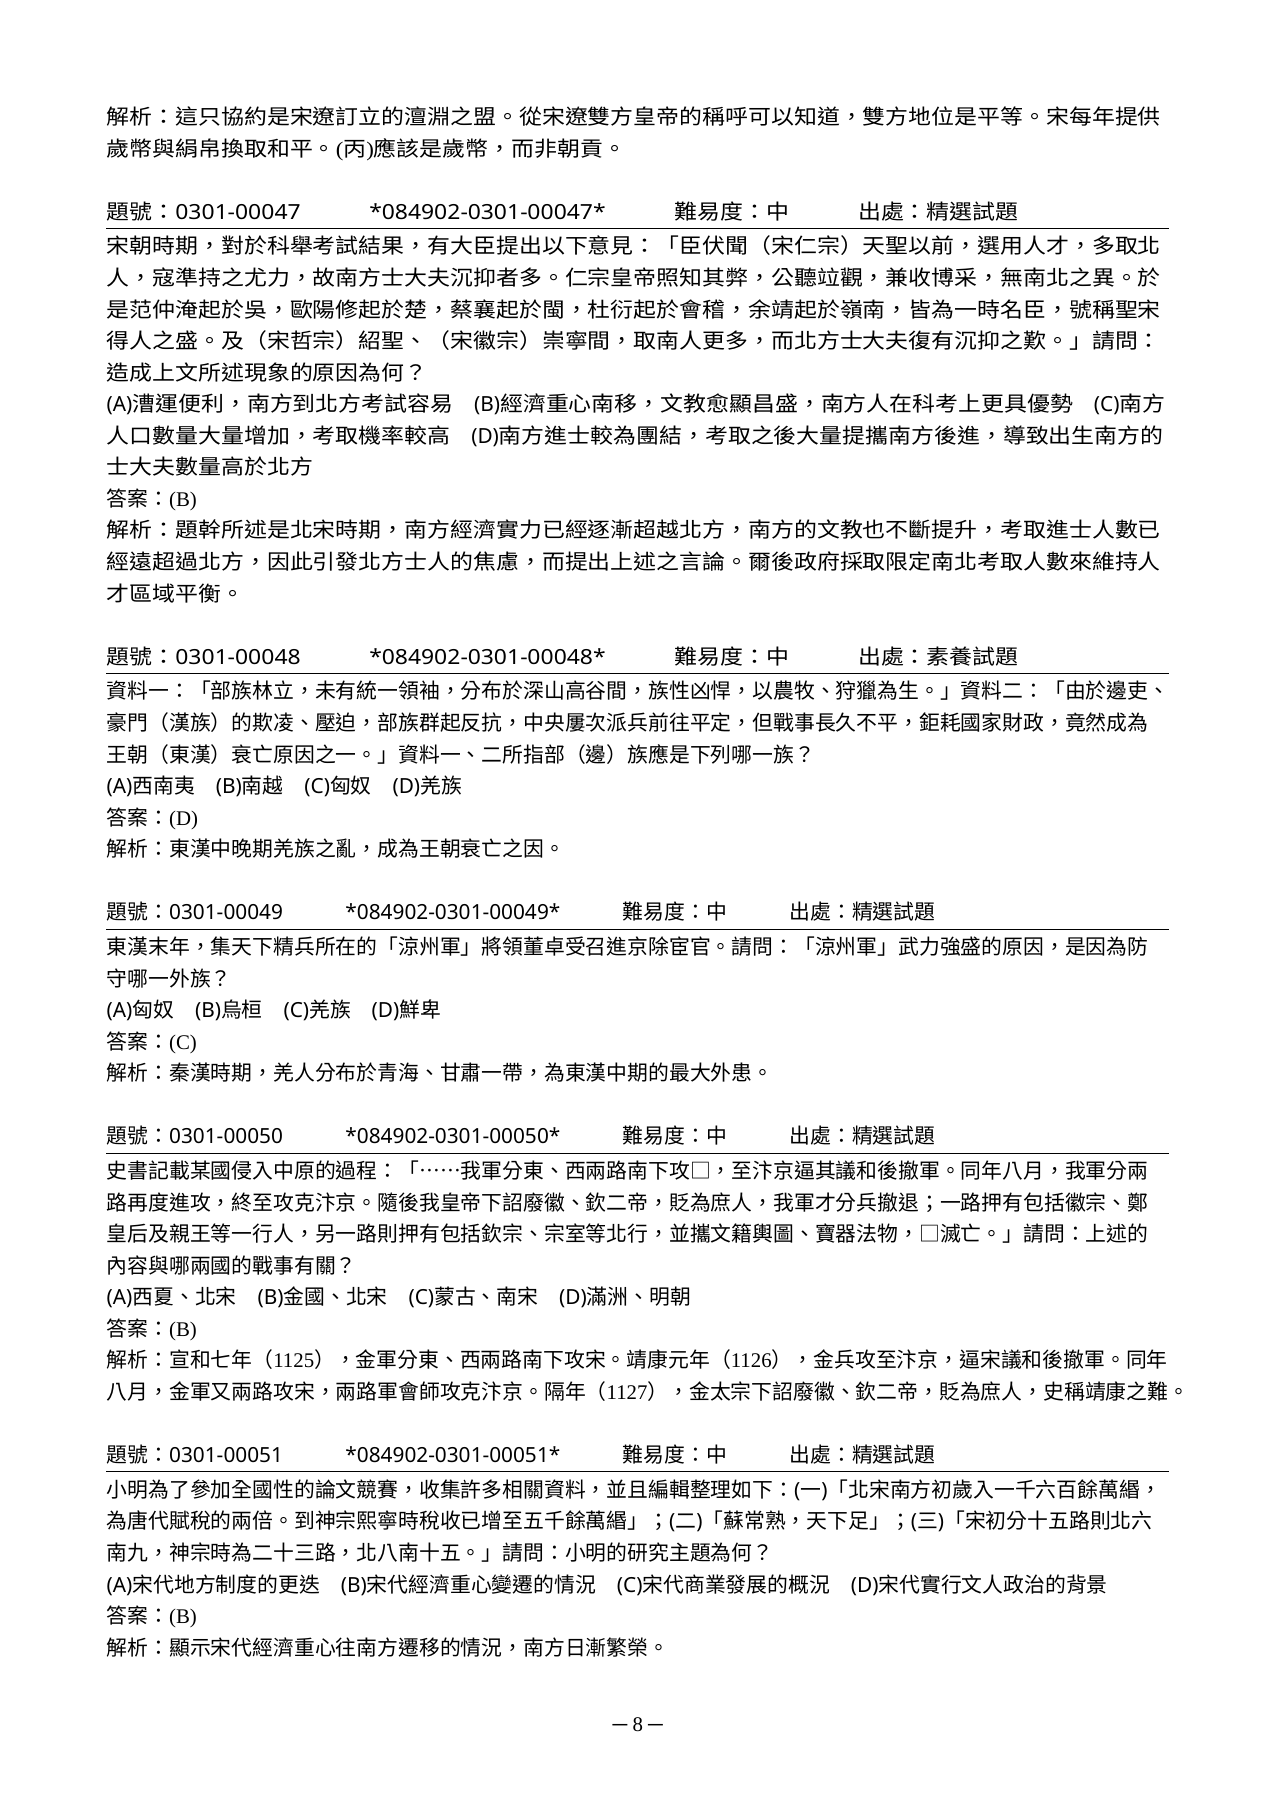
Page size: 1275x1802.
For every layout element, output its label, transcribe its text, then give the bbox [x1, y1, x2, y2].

text 題號：0301-00048 *084902-0301-00048* 難易度：中 出處：素養試題 [106, 639, 1169, 673]
text 史書記載某國侵入中原的過程：「……我軍分東、西兩路南下攻□，至汴京逼其議和後撤軍。同年八月，我軍分兩路再度進攻，終至攻克汴京。隨後我皇帝下詔廢徽、欽二帝，貶為庶人，我軍才分兵撤退；一路押有包括徽宗、鄭皇后及親王等一行人，另一路則押有包括欽宗、宗室等北行，並攜文籍輿圖、寶器法物，□滅亡。」請問：上述的內容與哪兩國的戰事有關？ (A)西夏、北宋 (B)金國、北宋 (C)蒙古、南宋 (D)滿洲、明朝 [106, 1154, 1169, 1312]
text 題號：0301-00049 *084902-0301-00049* 難易度：中 出處：精選試題 [106, 895, 1169, 929]
text 答案：(B) [106, 482, 1169, 513]
text 解析：秦漢時期，羌人分布於青海、甘肅一帶，為東漢中期的最大外患。 [106, 1056, 1169, 1087]
text 答案：(B) [106, 1312, 1169, 1343]
text 解析：宣和七年（1125），金軍分東、西兩路南下攻宋。靖康元年（1126），金兵攻至汴京，逼宋議和後撤軍。同年八月，金軍又兩路攻宋，兩路軍會師攻克汴京。隔年（1127），金太宗下詔廢徽、欽二帝，貶為庶人，史稱靖康之難。 [106, 1343, 1169, 1406]
text 解析：題幹所述是北宋時期，南方經濟實力已經逐漸超越北方，南方的文教也不斷提升，考取進士人數已經遠超過北方，因此引發北方士人的焦慮，而提出上述之言論。爾後政府採取限定南北考取人數來維持人才區域平衡。 [106, 513, 1169, 608]
text 解析：顯示宋代經濟重心往南方遷移的情況，南方日漸繁榮。 [106, 1630, 1169, 1662]
text 宋朝時期，對於科舉考試結果，有大臣提出以下意見：「臣伏聞（宋仁宗）天聖以前，選用人才，多取北人，寇準持之尤力，故南方士大夫沉抑者多。仁宗皇帝照知其弊，公聽竝觀，兼收博采，無南北之異。於是范仲淹起於吳，歐陽修起於楚，蔡襄起於閩，杜衍起於會稽，余靖起於嶺南，皆為一時名臣，號稱聖宋得人之盛。及（宋哲宗）紹聖、（宋徽宗）崇寧間，取南人更多，而北方士大夫復有沉抑之歎。」請問：造成上文所述現象的原因為何？ (A)漕運便利，南方到北方考試容易 (B)經濟重心南移，文教愈顯昌盛，南方人在科考上更具優勢 (C)南方人口數量大量增加，考取機率較高 (D)南方進士較為團結，考取之後大量提攜南方後進，導致出生南方的士大夫數量高於北方 [106, 229, 1169, 482]
text 答案：(B) [106, 1599, 1169, 1630]
text 東漢末年，集天下精兵所在的「涼州軍」將領董卓受召進京除宦官。請問：「涼州軍」武力強盛的原因，是因為防守哪一外族？ (A)匈奴 (B)烏桓 (C)羌族 (D)鮮卑 [106, 930, 1169, 1024]
text 題號：0301-00047 *084902-0301-00047* 難易度：中 出處：精選試題 [106, 194, 1169, 228]
text 題號：0301-00051 *084902-0301-00051* 難易度：中 出處：精選試題 [106, 1438, 1169, 1471]
text 解析：這只協約是宋遼訂立的澶淵之盟。從宋遼雙方皇帝的稱呼可以知道，雙方地位是平等。宋每年提供歲幣與絹帛換取和平。(丙)應該是歲幣，而非朝貢。 [106, 100, 1169, 163]
text 小明為了參加全國性的論文競賽，收集許多相關資料，並且編輯整理如下：(一)「北宋南方初歲入一千六百餘萬緡，為唐代賦稅的兩倍。到神宗熙寧時稅收已增至五千餘萬緡」；(二)「蘇常熟，天下足」；(三)「宋初分十五路則北六南九，神宗時為二十三路，北八南十五。」請問：小明的研究主題為何？ (A)宋代地方制度的更迭 (B)宋代經濟重心變遷的情況 (C)宋代商業發展的概況 (D)宋代實行文人政治的背景 [106, 1472, 1169, 1599]
text 解析：東漢中晚期羌族之亂，成為王朝衰亡之因。 [106, 832, 1169, 863]
text 答案：(C) [106, 1024, 1169, 1056]
text 資料一：「部族林立，未有統一領袖，分布於深山高谷間，族性凶悍，以農牧、狩獵為生。」資料二：「由於邊吏、豪門（漢族）的欺凌、壓迫，部族群起反抗，中央屢次派兵前往平定，但戰事長久不平，鉅耗國家財政，竟然成為王朝（東漢）衰亡原因之一。」資料一、二所指部（邊）族應是下列哪一族？ (A)西南夷 (B)南越 (C)匈奴 (D)羌族 [106, 674, 1169, 800]
text 答案：(D) [106, 800, 1169, 832]
text 題號：0301-00050 *084902-0301-00050* 難易度：中 出處：精選試題 [106, 1119, 1169, 1153]
